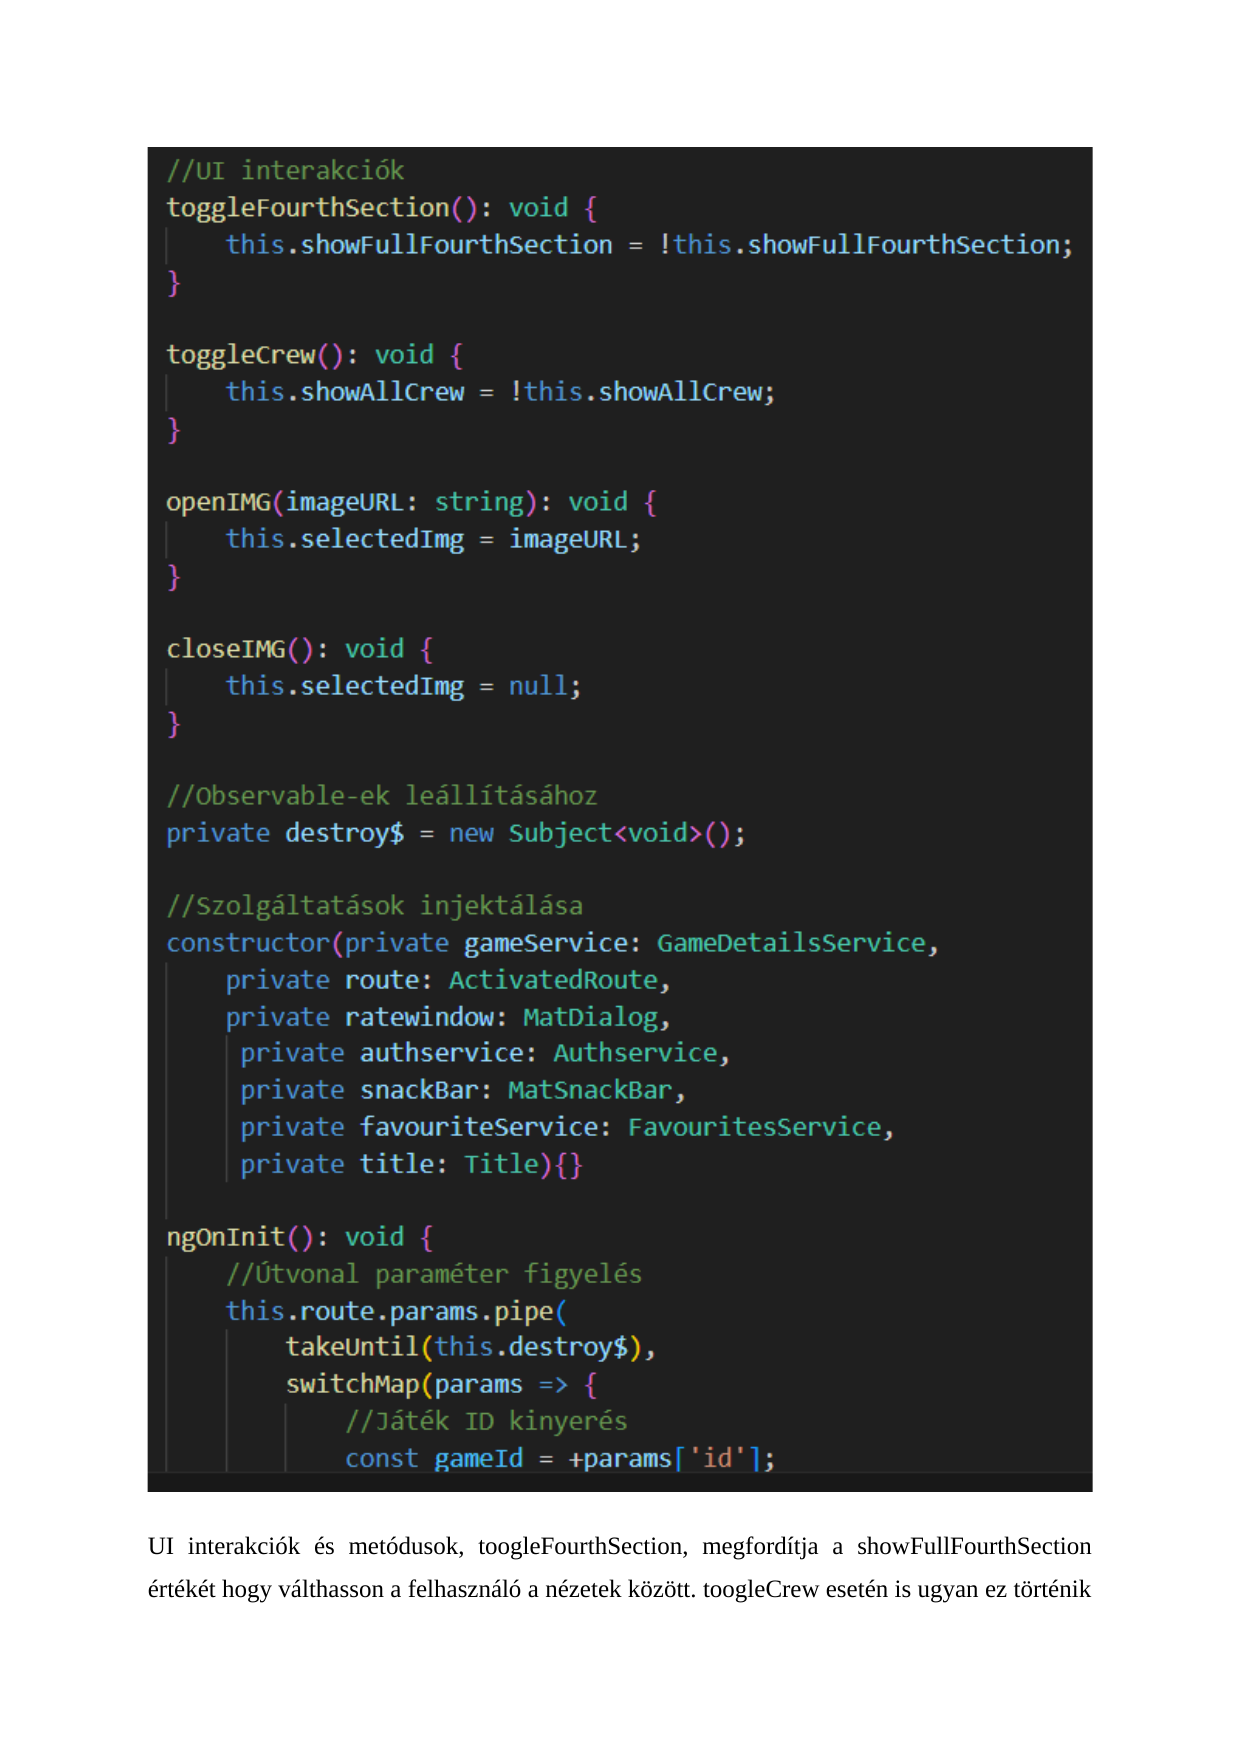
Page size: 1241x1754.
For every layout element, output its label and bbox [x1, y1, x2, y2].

picture [147, 147, 1093, 1492]
text [148, 1531, 1093, 1603]
